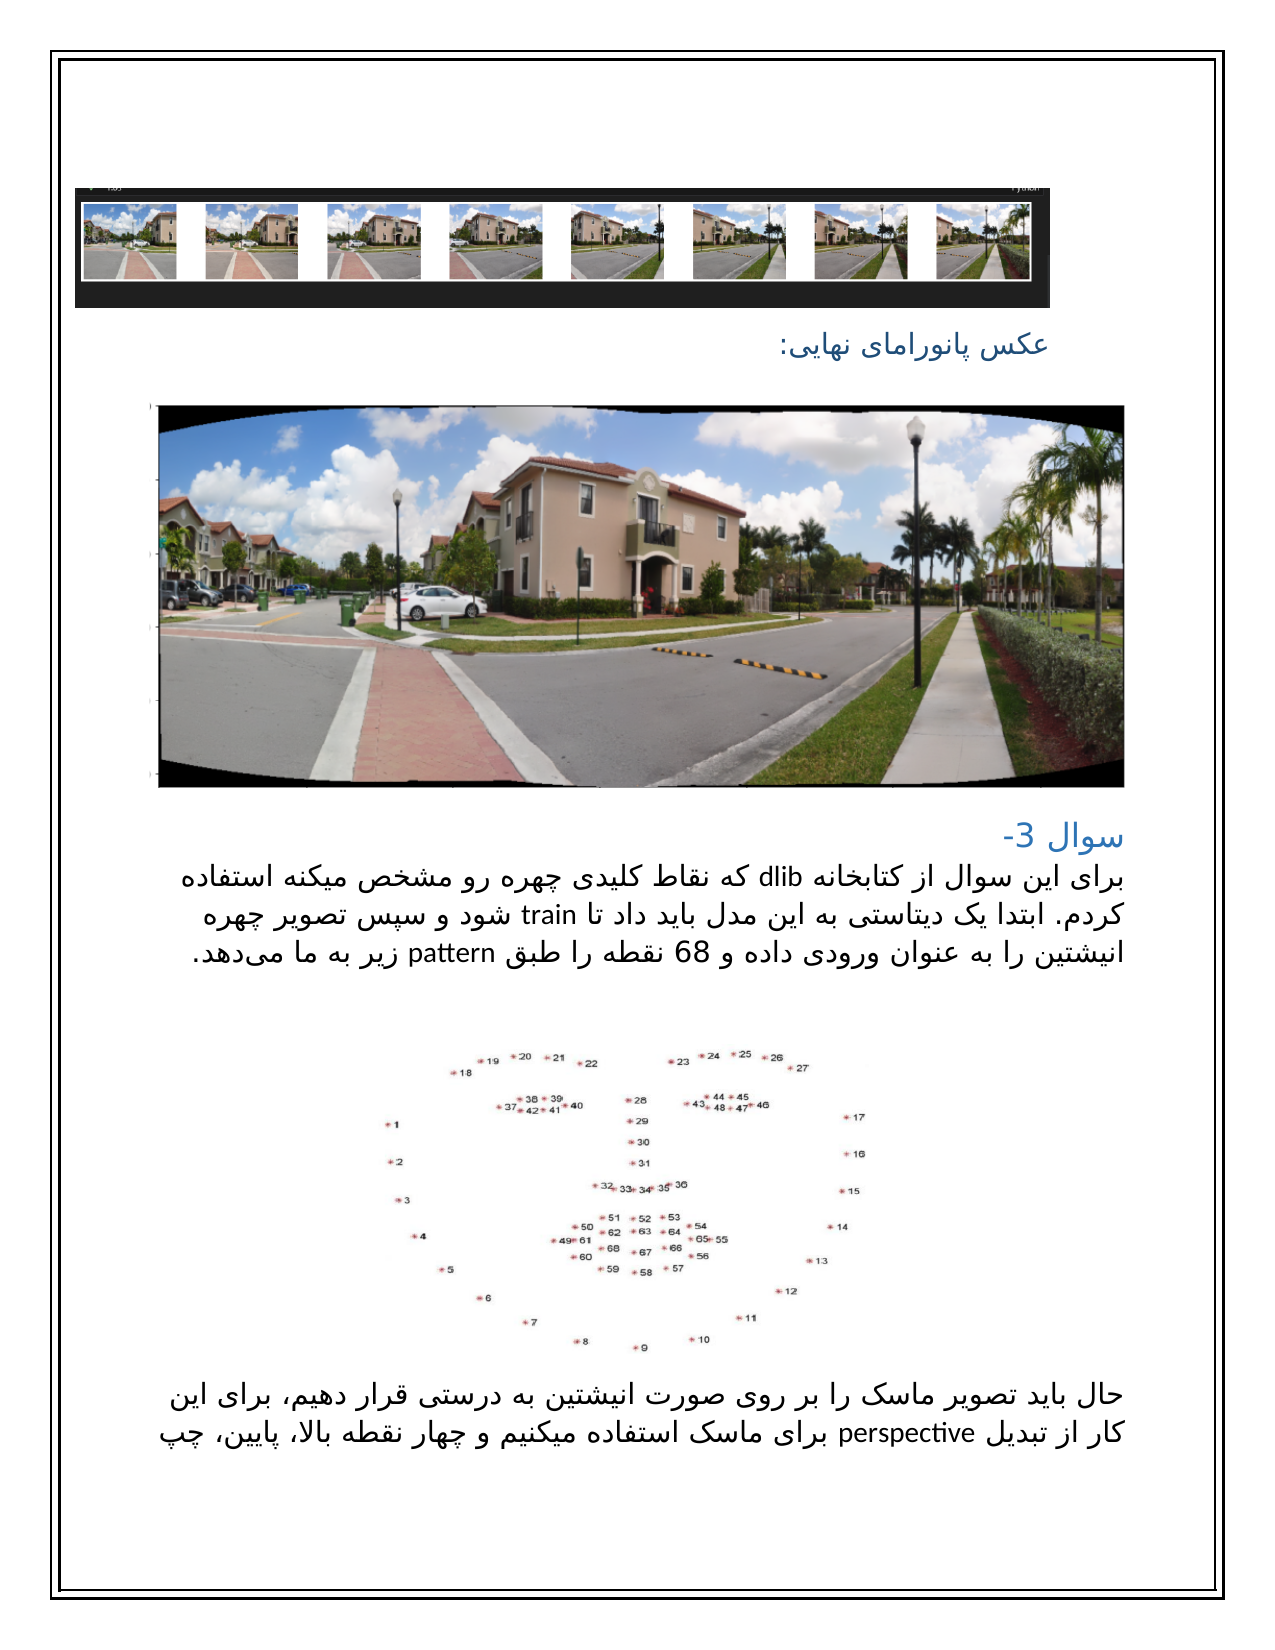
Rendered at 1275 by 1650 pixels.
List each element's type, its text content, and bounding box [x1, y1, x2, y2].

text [150, 1377, 1125, 1449]
picture [370, 1044, 905, 1358]
picture [75, 188, 1050, 308]
text برای این سوال از کتابخانه dlib که نقاط کلیدی چهره رو مشخص میکنه استفاده کردم. ابتدا یک دیتاستی به این مدل باید داد تا train شود و سپس تصویر چهره انیشتین را به عنوان ورودی داده و 68 نقطه را طبق pattern زیر به ما می‌دهد. [150, 858, 1125, 970]
subtitle سوال 3- [150, 816, 1125, 855]
picture [149, 395, 1125, 788]
subtitle عکس پانورامای نهایی: [150, 327, 1125, 361]
